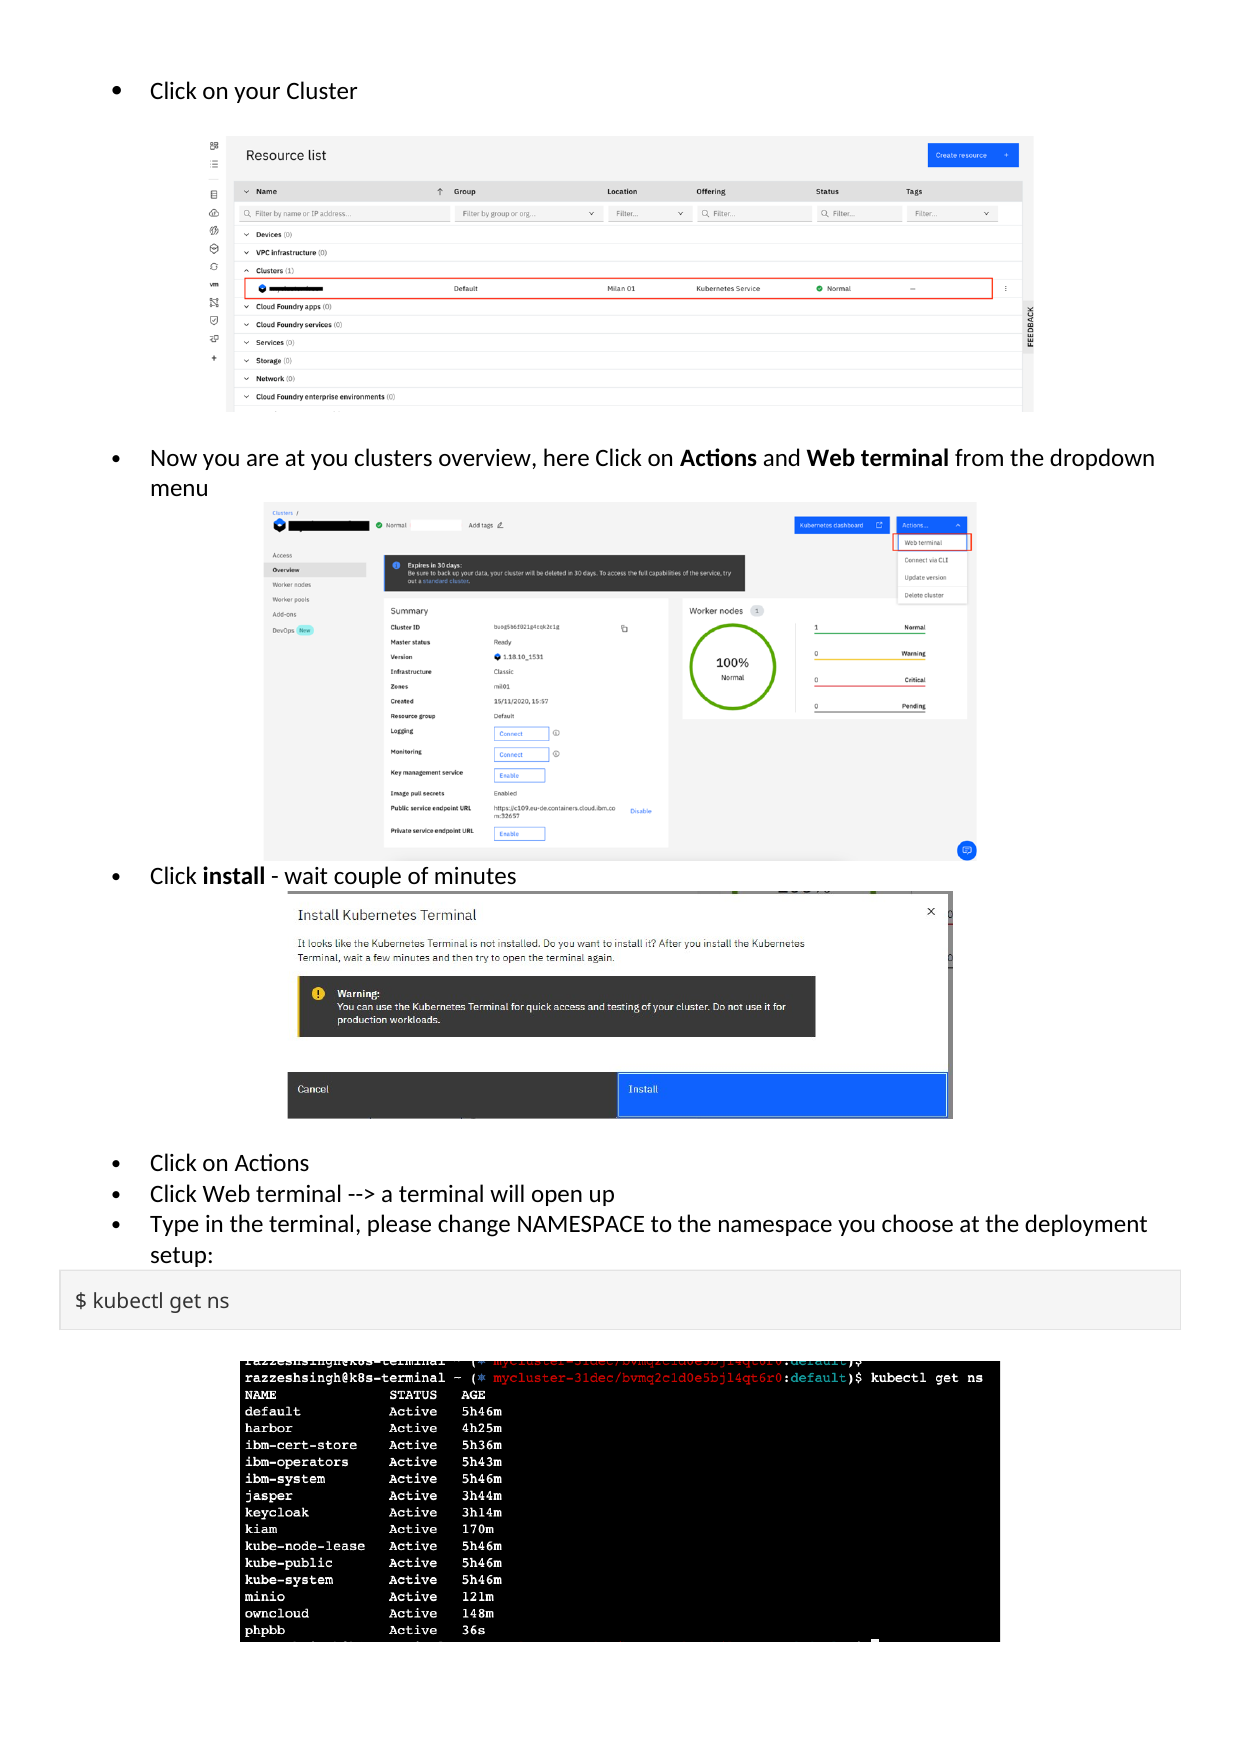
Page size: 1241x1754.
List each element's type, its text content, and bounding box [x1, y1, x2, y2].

list Click Web terminal --> a terminal will open up [112, 1178, 1165, 1208]
list Click on your Cluster [112, 75, 1165, 106]
list Now you are at you clusters overview, here Click on Actions and Web terminal from the dropdown menu [112, 442, 1165, 503]
text $ kubectl get ns [61, 1271, 1180, 1329]
picture [206, 136, 1034, 412]
picture [263, 502, 977, 861]
picture [287, 891, 953, 1119]
list Click install - wait couple of minutes [112, 860, 1165, 891]
list Click on Actions [112, 1147, 1165, 1178]
picture [240, 1361, 1001, 1642]
list Type in the terminal, please change NAMESPACE to the namespace you choose at the deployment setup: [112, 1208, 1165, 1269]
